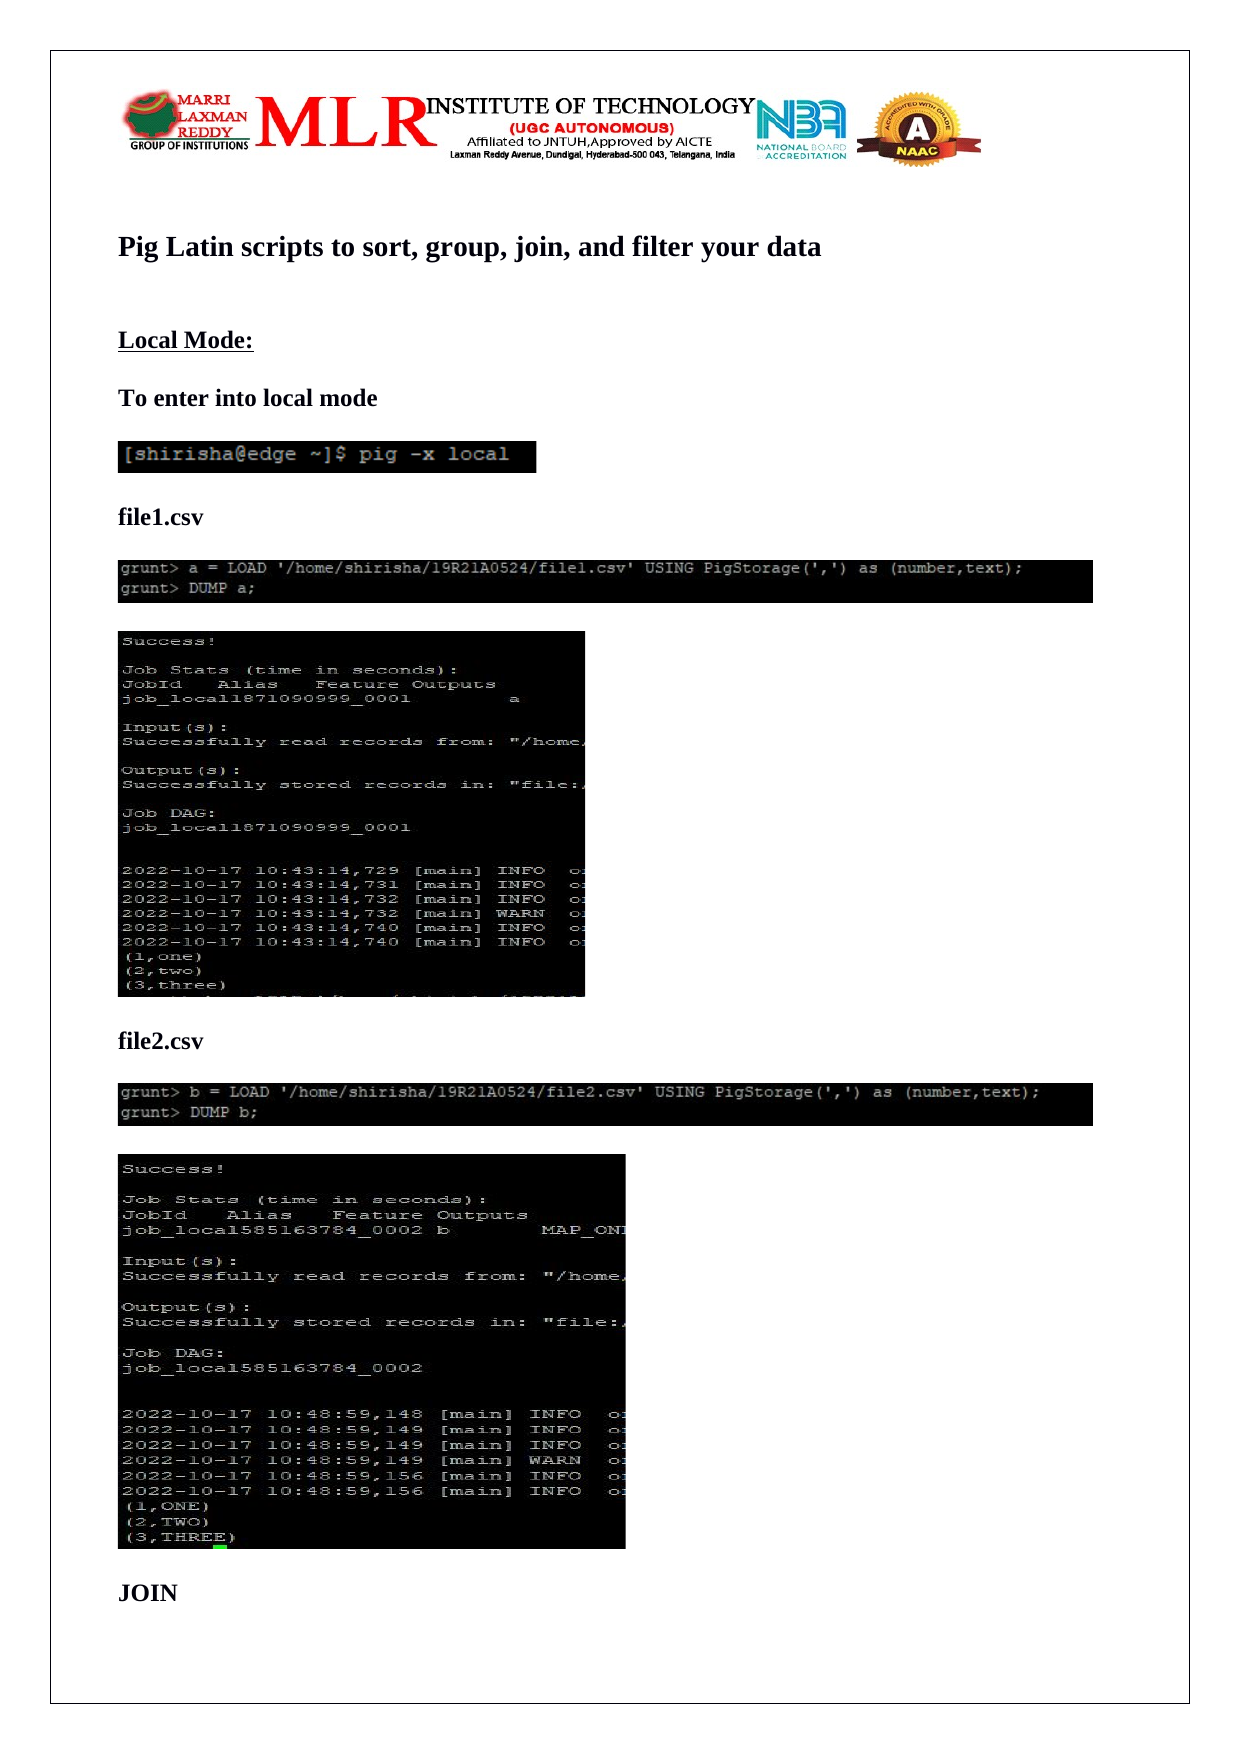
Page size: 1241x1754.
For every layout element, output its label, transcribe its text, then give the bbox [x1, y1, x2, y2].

picture [117, 560, 1093, 603]
text Pig Latin scripts to sort, group, join, and filter your data [118, 229, 1122, 263]
text To enter into local mode [118, 383, 1122, 412]
text JOIN [118, 1578, 1122, 1606]
text file1.csv [118, 502, 1122, 531]
picture [117, 88, 982, 167]
picture [117, 1083, 1093, 1126]
picture [117, 631, 586, 997]
text file2.csv [118, 1026, 1122, 1054]
text Local Mode: [118, 326, 1122, 354]
picture [117, 441, 537, 473]
picture [117, 1154, 626, 1549]
